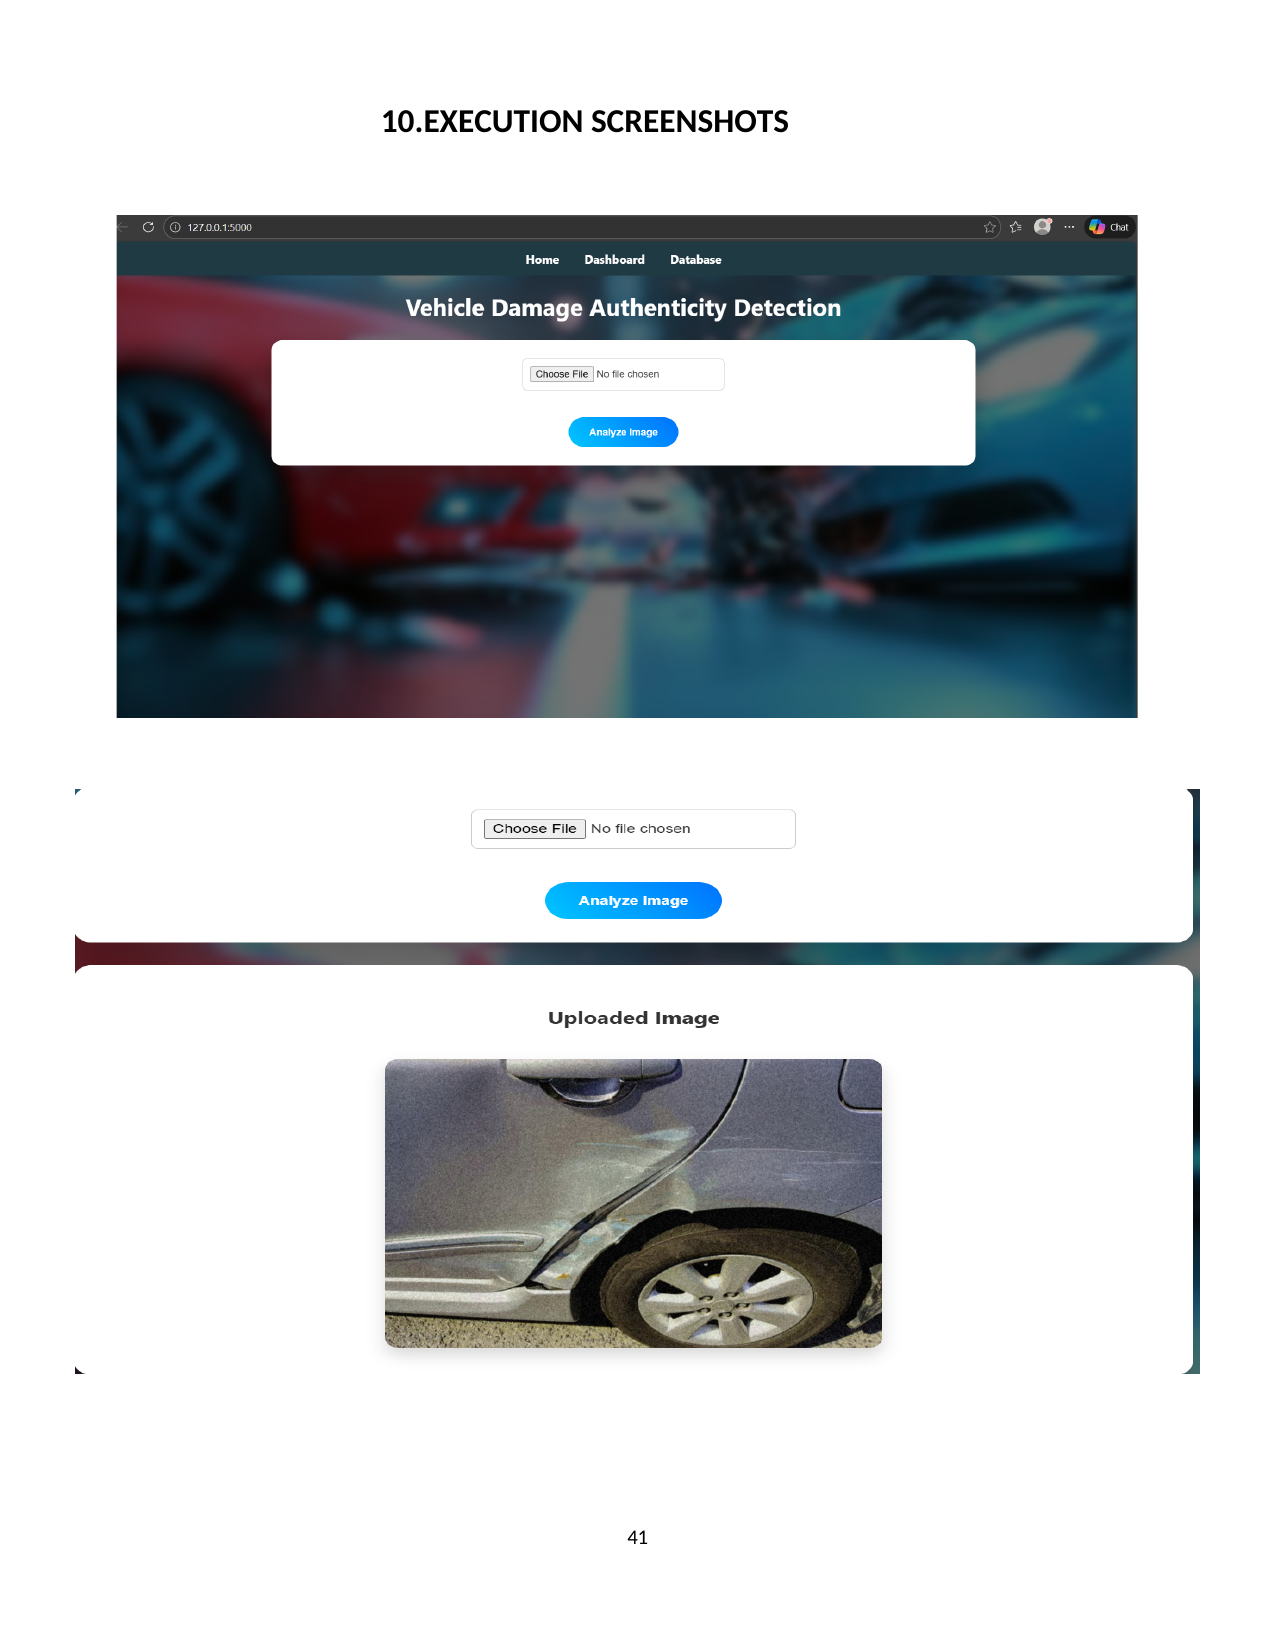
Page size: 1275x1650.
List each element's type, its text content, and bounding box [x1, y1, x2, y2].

picture [75, 789, 1200, 1374]
text 10.EXECUTION SCREENSHOTS [75, 100, 1200, 141]
picture [116, 215, 1138, 718]
